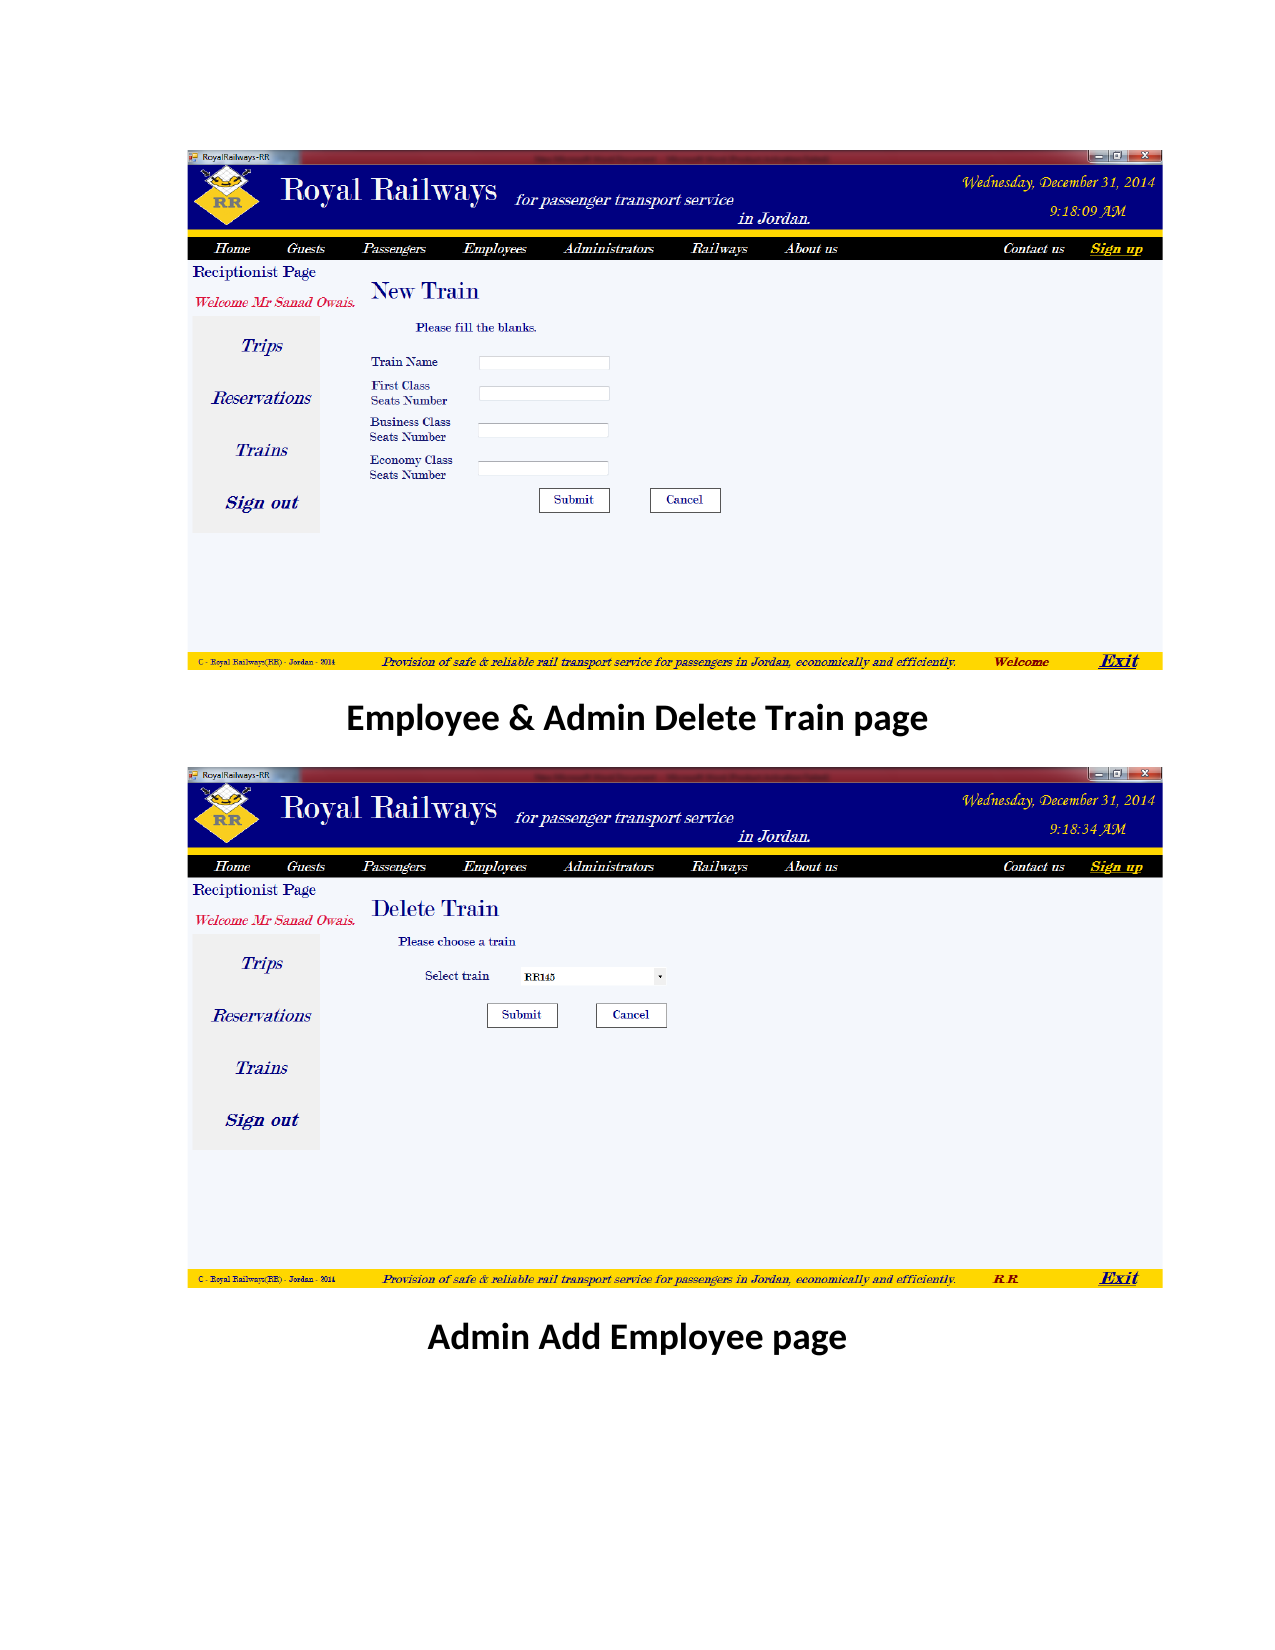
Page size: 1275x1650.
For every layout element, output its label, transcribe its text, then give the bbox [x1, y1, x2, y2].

text Admin Add Employee page [187, 1313, 1087, 1359]
picture [187, 767, 1163, 1288]
picture [187, 150, 1163, 670]
text Employee & Admin Delete Train page [187, 694, 1087, 740]
